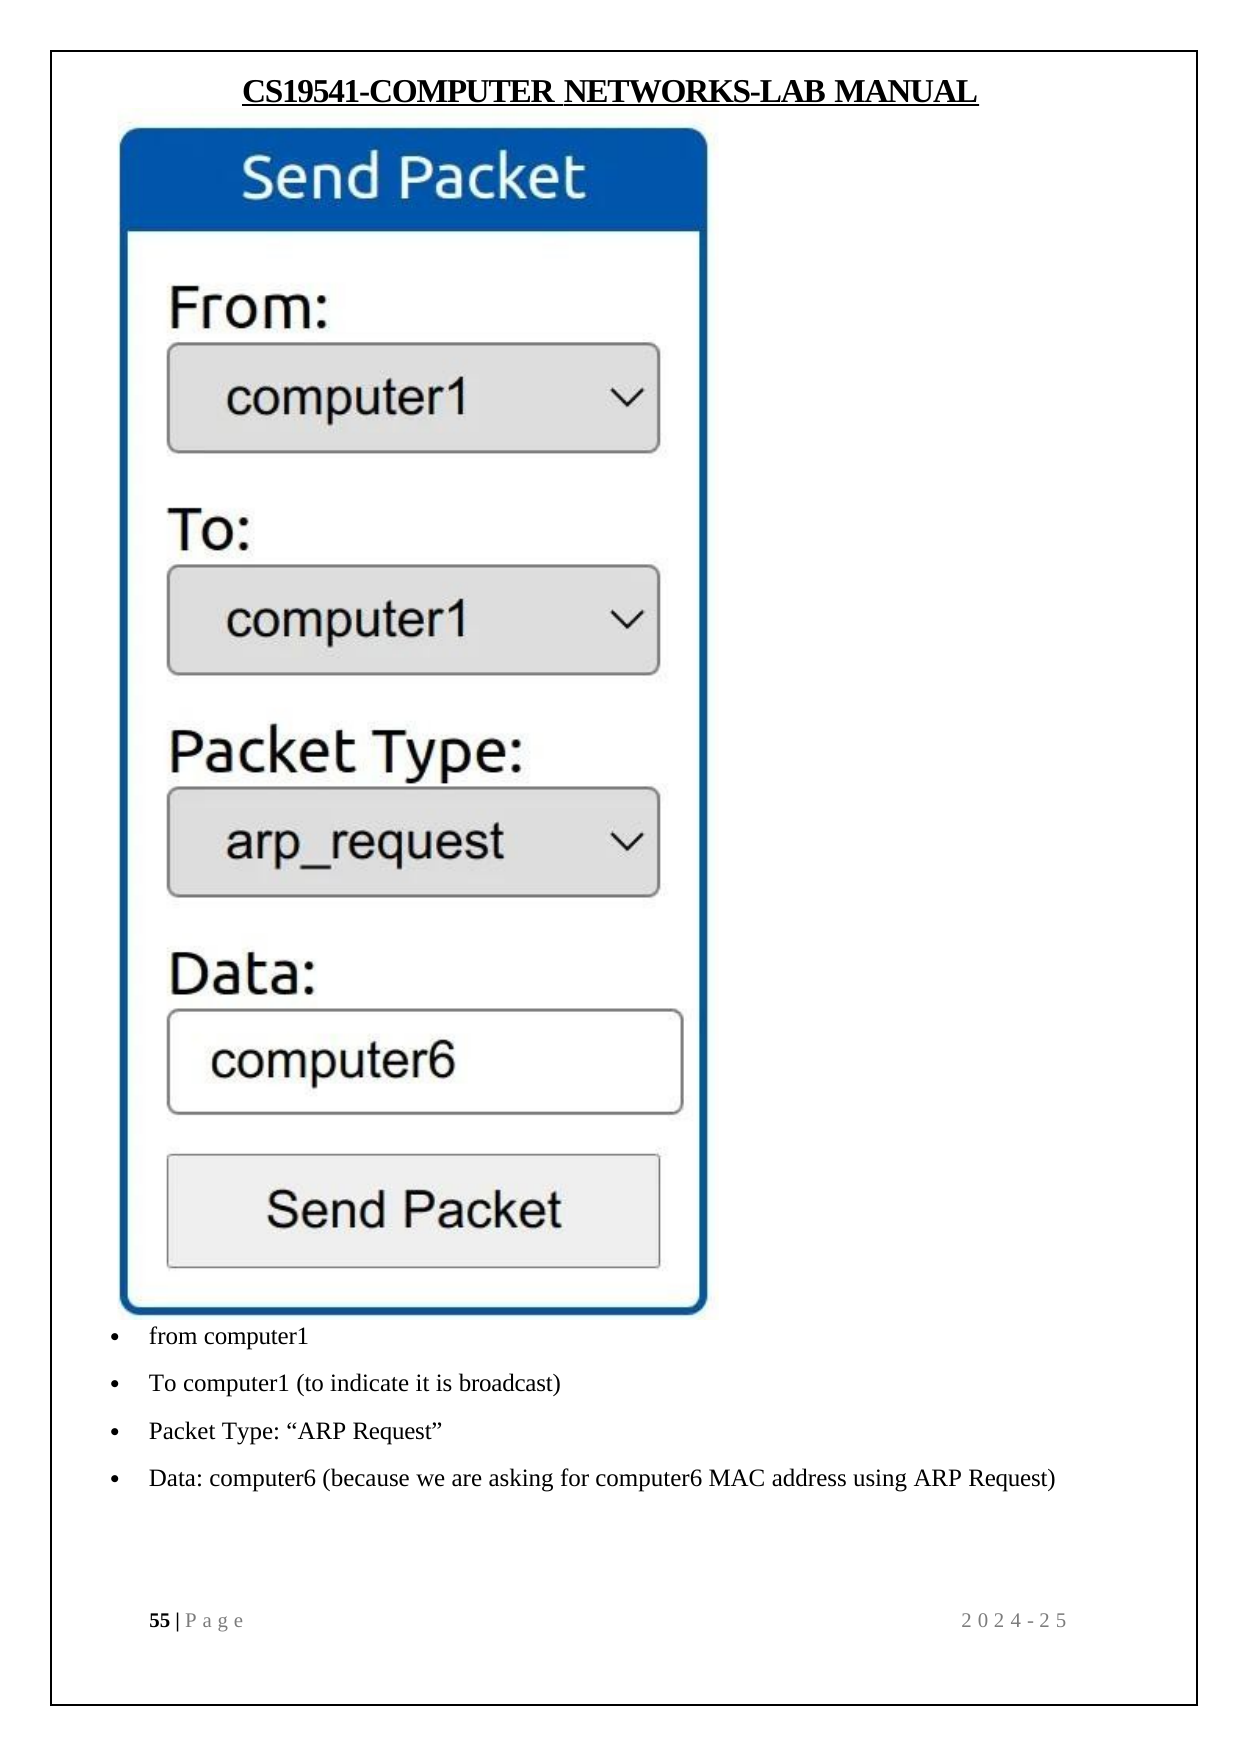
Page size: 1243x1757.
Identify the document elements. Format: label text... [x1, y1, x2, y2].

list Packet Type: “ARP Request” [111, 1416, 1196, 1444]
list from computer1 [111, 1321, 1196, 1349]
list To computer1 (to indicate it is broadcast) [111, 1368, 1196, 1396]
picture [117, 108, 720, 1320]
list Data: computer6 (because we are asking for computer6 MAC address using ARP Request) [111, 1463, 1196, 1492]
